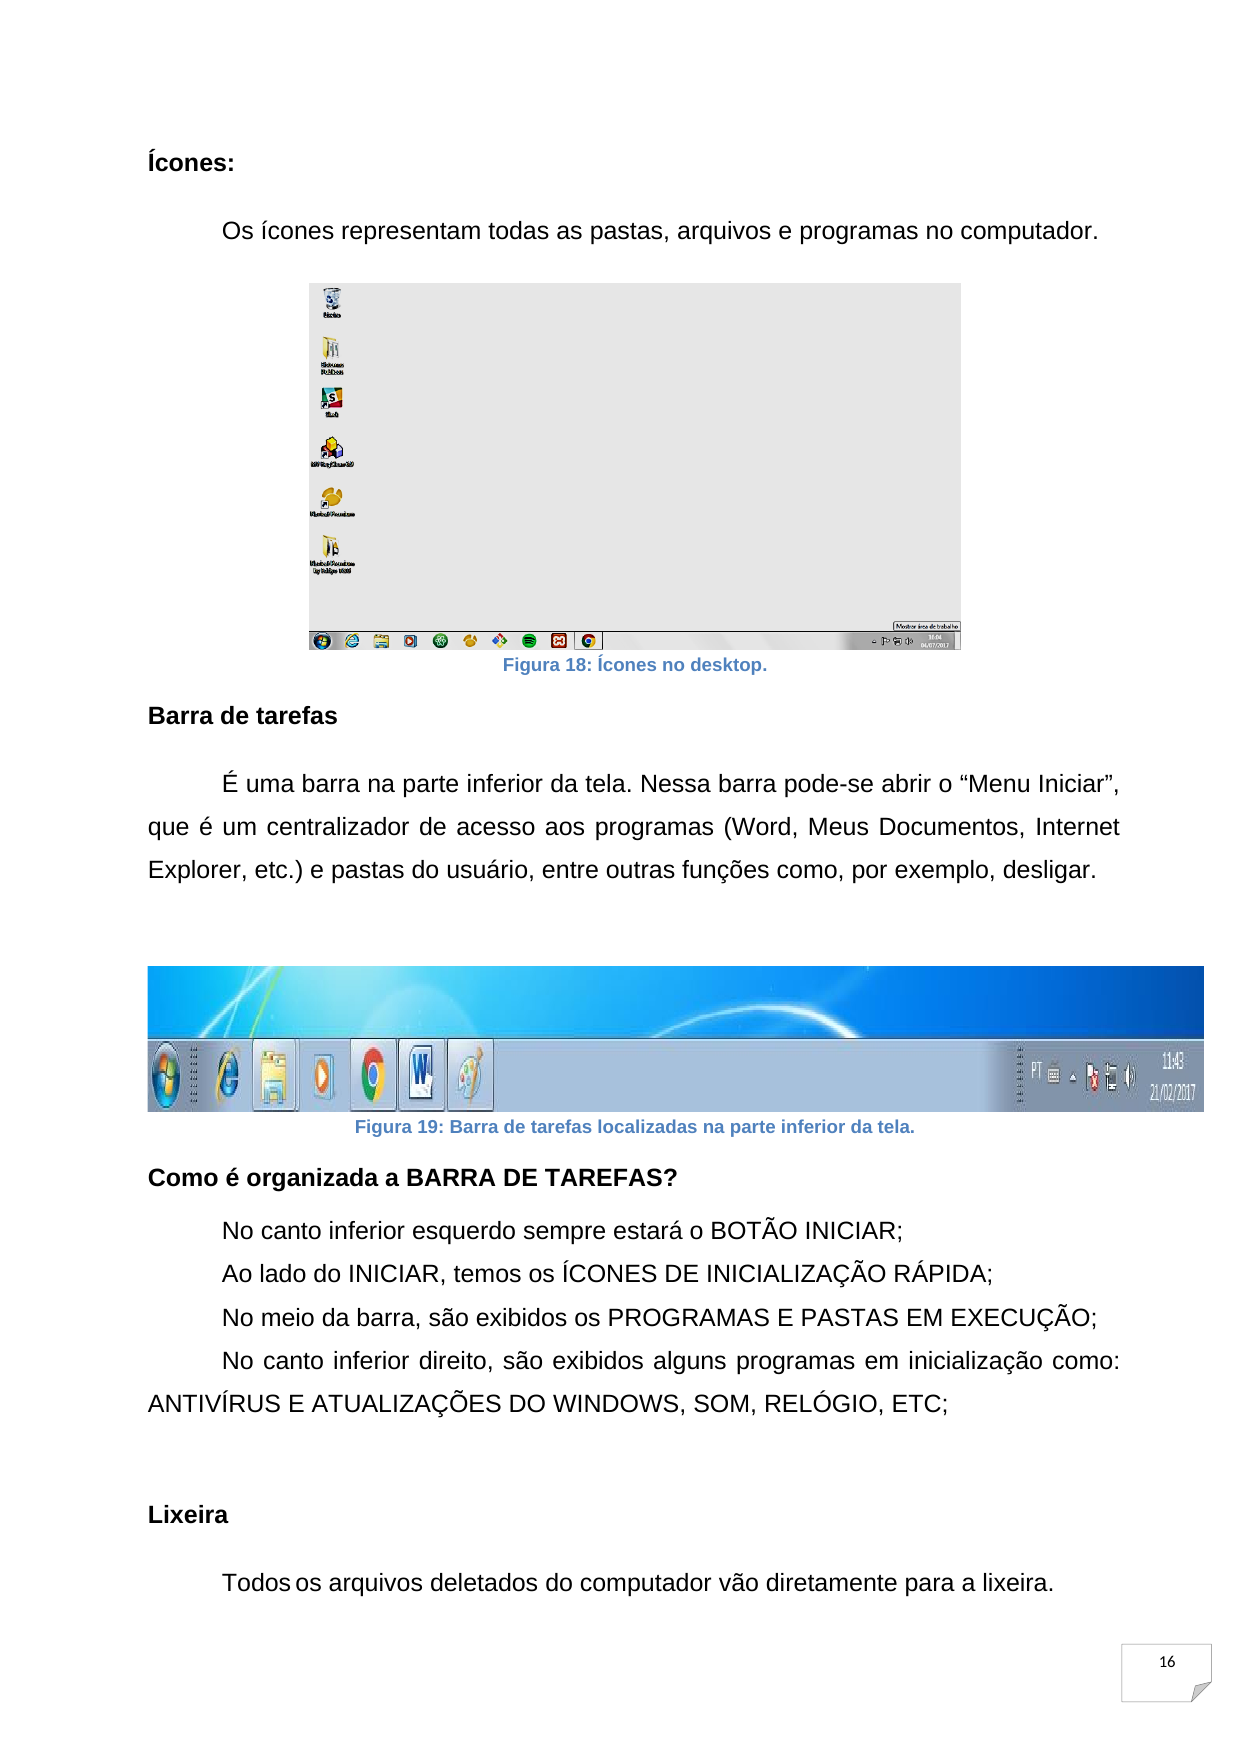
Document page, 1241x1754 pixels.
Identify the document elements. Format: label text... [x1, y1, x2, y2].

text Como é organizada a BARRA DE TAREFAS? [148, 1162, 1122, 1191]
subtitle Figura 19: Barra de tarefas localizadas na parte inferior da tela. [148, 1116, 1122, 1137]
text É uma barra na parte inferior da tela. Nessa barra pode-se abrir o “Menu Iniciar”, que é um centralizador de acesso aos programas (Word, Meus Documentos, Internet Explorer, etc.) e pastas do usuário, entre outras funções como, por exemplo, desligar. [148, 769, 1122, 884]
text No canto inferior esquerdo sempre estará o BOTÃO INICIAR; [148, 1216, 1122, 1245]
text Ao lado do INICIAR, temos os ÍCONES DE INICIALIZAÇÃO RÁPIDA; [148, 1259, 1122, 1288]
picture [147, 1026, 158, 1031]
text No meio da barra, são exibidos os PROGRAMAS E PASTAS EM EXECUÇÃO; [148, 1303, 1122, 1331]
text No canto inferior direito, são exibidos alguns programas em inicialização como: ANTIVÍRUS E ATUALIZAÇÕES DO WINDOWS, SOM, RELÓGIO, ETC; [148, 1346, 1122, 1418]
subtitle Ícones: [148, 148, 1122, 176]
subtitle Lixeira [148, 1500, 1122, 1529]
text Os ícones representam todas as pastas, arquivos e programas no computador. [148, 216, 1122, 244]
subtitle Figura 18: Ícones no desktop. [148, 654, 1122, 676]
picture [147, 966, 1204, 1112]
text Todos os arquivos deletados do computador vão diretamente para a lixeira. [148, 1568, 1122, 1597]
subtitle Barra de tarefas [148, 701, 1122, 729]
picture [309, 283, 961, 650]
